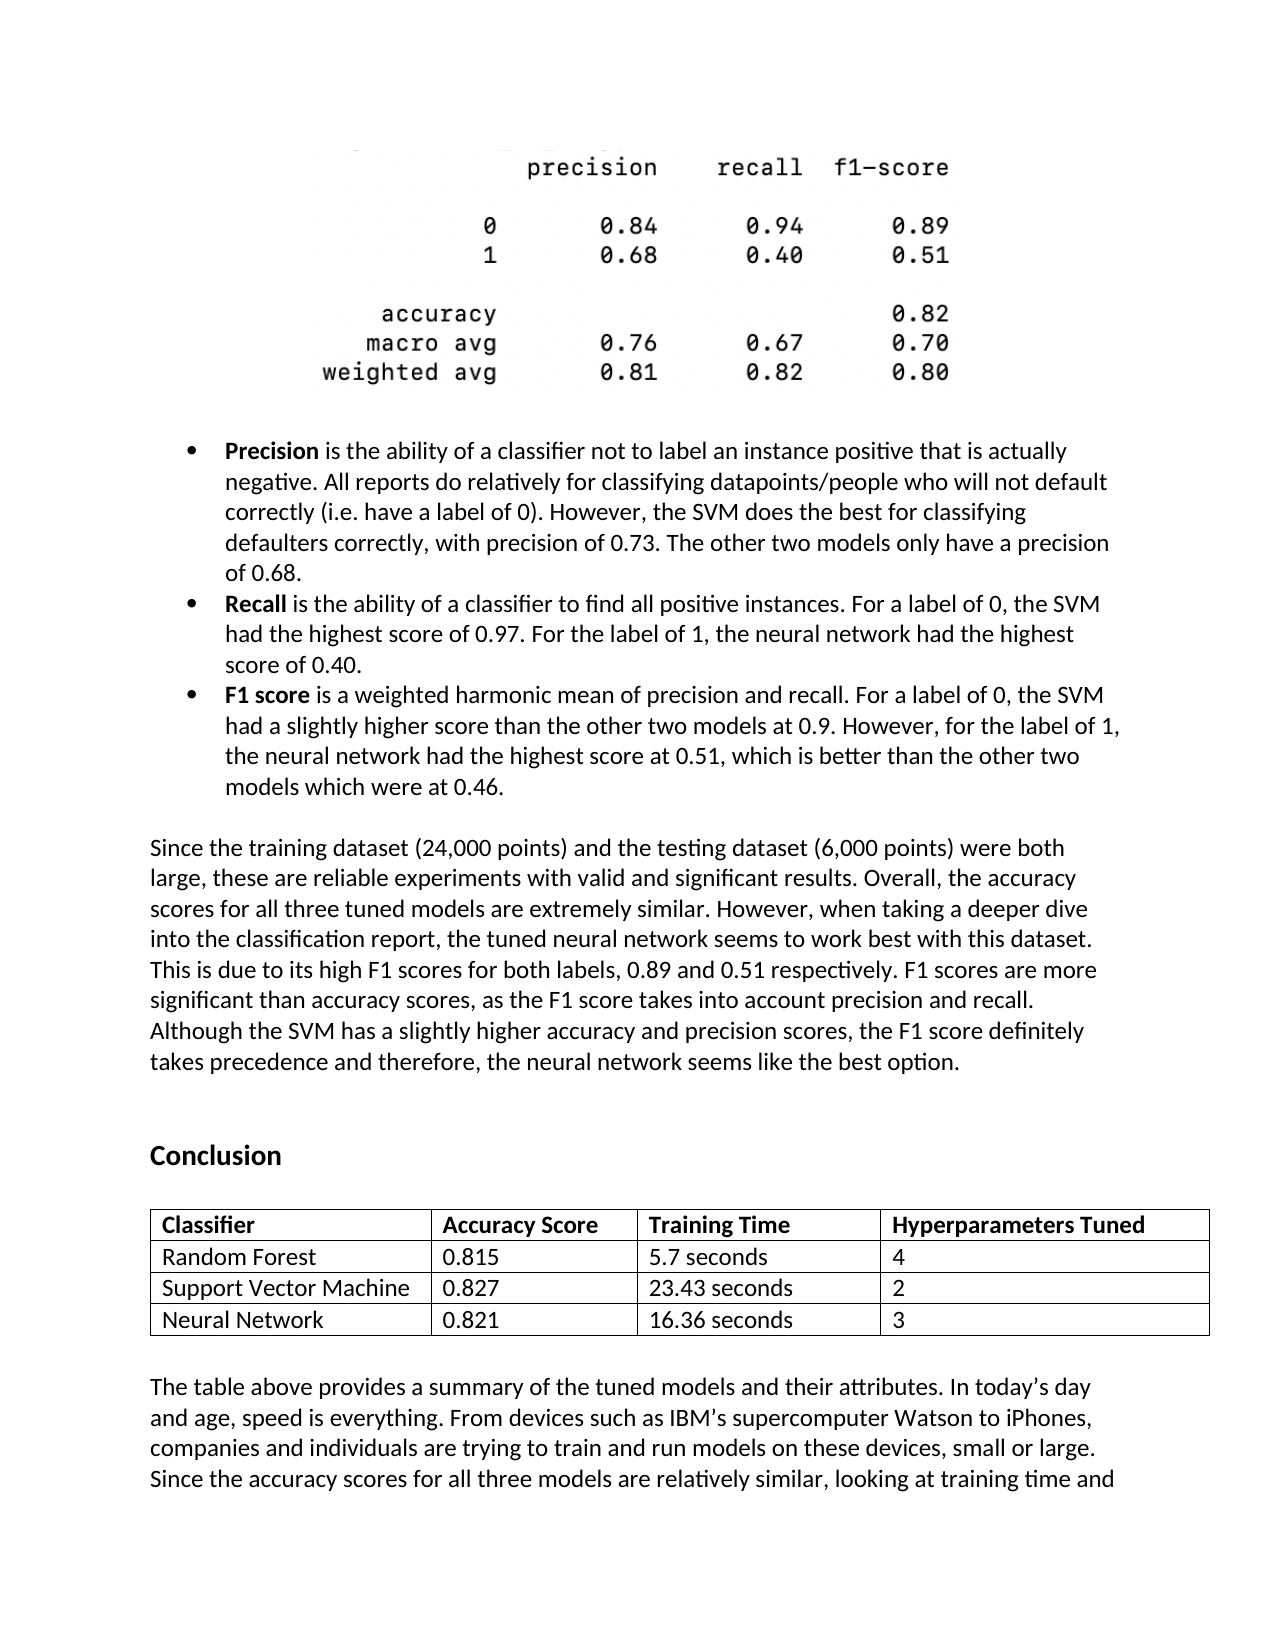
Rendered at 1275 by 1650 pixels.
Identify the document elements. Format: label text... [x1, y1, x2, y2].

table_cell 23.43 seconds [638, 1273, 880, 1303]
table_cell 0.821 [432, 1304, 637, 1335]
table_cell Random Forest [151, 1241, 431, 1272]
table_header Classifier [151, 1210, 431, 1240]
table_cell 0.827 [432, 1273, 637, 1303]
picture [312, 150, 963, 405]
table_cell 5.7 seconds [638, 1241, 880, 1272]
list F1 score is a weighted harmonic mean of precision and recall. For a label of 0, the SVM had a slightly higher score than the other two models at 0.9. However, for the label of 1, the neural network had the highest score at 0.51, which is better than the other two models which were at 0.46. [187, 679, 1125, 801]
table_cell 2 [881, 1273, 1209, 1303]
table_cell Neural Network [151, 1304, 431, 1335]
table_cell 16.36 seconds [638, 1304, 880, 1335]
table_cell 0.815 [432, 1241, 637, 1272]
list Precision is the ability of a classifier not to label an instance positive that is actually negative. All reports do relatively for classifying datapoints/people who will not default correctly (i.e. have a label of 0). However, the SVM does the best for classifying defaulters correctly, with precision of 0.73. The other two models only have a precision of 0.68. [187, 435, 1125, 588]
table_cell 4 [881, 1241, 1209, 1272]
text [150, 1371, 1125, 1493]
text Conclusion [150, 1137, 1125, 1173]
list Recall is the ability of a classifier to find all positive instances. For a label of 0, the SVM had the highest score of 0.97. For the label of 1, the neural network had the highest score of 0.40. [187, 588, 1125, 679]
table_cell 3 [881, 1304, 1209, 1335]
table_header Training Time [638, 1210, 880, 1240]
table_header Hyperparameters Tuned [881, 1210, 1209, 1240]
table_header Accuracy Score [432, 1210, 637, 1240]
table_cell Support Vector Machine [151, 1273, 431, 1303]
text Since the training dataset (24,000 points) and the testing dataset (6,000 points) were both large, these are reliable experiments with valid and significant results. Overall, the accuracy scores for all three tuned models are extremely similar. However, when taking a deeper dive into the classification report, the tuned neural network seems to work best with this dataset. This is due to its high F1 scores for both labels, 0.89 and 0.51 respectively. F1 scores are more significant than accuracy scores, as the F1 score takes into account precision and recall. Although the SVM has a slightly higher accuracy and precision scores, the F1 score definitely takes precedence and therefore, the neural network seems like the best option. [150, 832, 1125, 1076]
